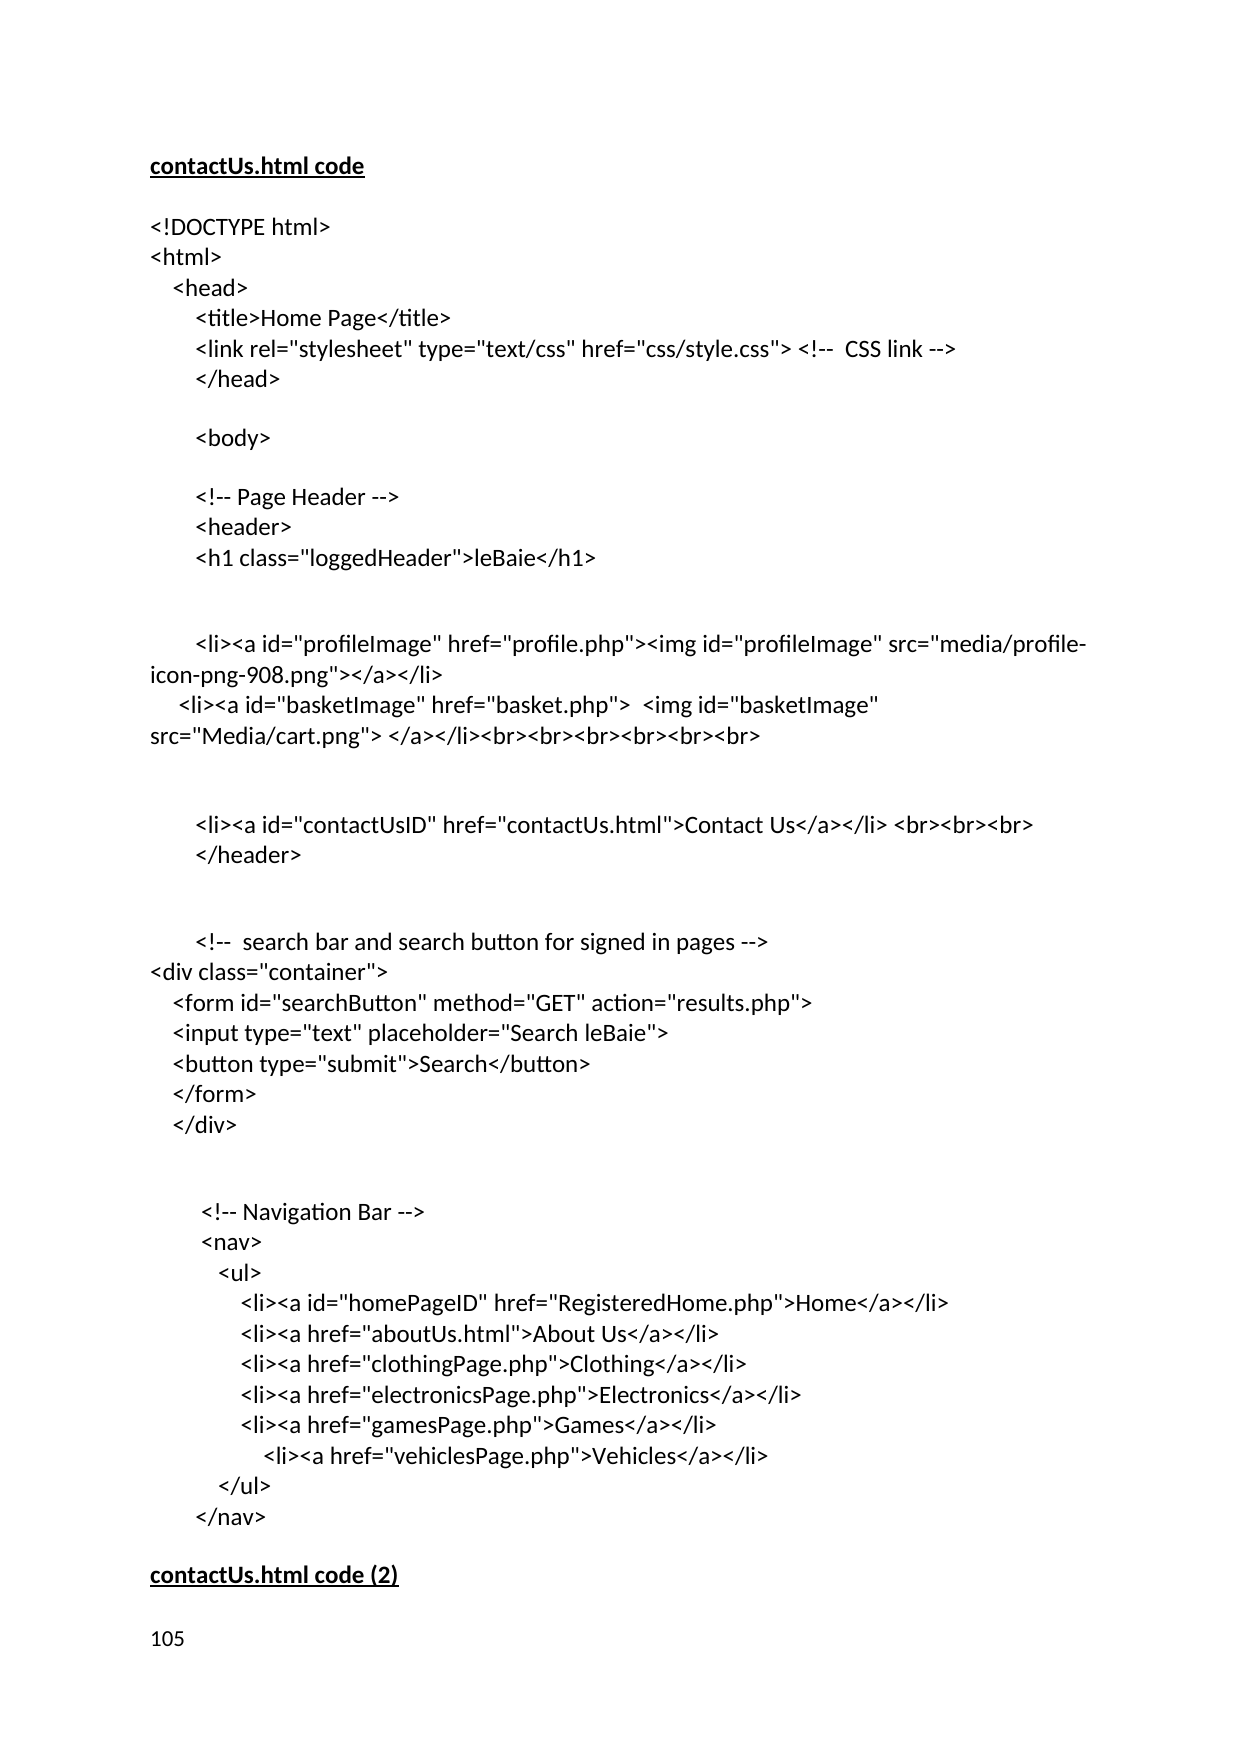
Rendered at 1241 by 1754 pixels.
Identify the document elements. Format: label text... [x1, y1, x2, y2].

text </form> [150, 1079, 1090, 1109]
text <div class="container"> [150, 957, 1090, 987]
text <input type="text" placeholder="Search leBaie"> [150, 1018, 1090, 1048]
text </ul> [150, 1470, 1090, 1501]
text <li><a id="profileImage" href="profile.php"><img id="profileImage" src="media/profile-icon-png-908.png"></a></li> [150, 628, 1090, 689]
text <!-- search bar and search button for signed in pages --> [150, 926, 1090, 957]
text </header> [150, 839, 1090, 870]
text </head> [150, 364, 1090, 394]
text contactUs.html code (2) [150, 1559, 1090, 1590]
text <link rel="stylesheet" type="text/css" href="css/style.css"> <!-- CSS link --> [150, 333, 1090, 364]
text <li><a href="clothingPage.php">Clothing</a></li> [150, 1348, 1090, 1379]
text <li><a id="contactUsID" href="contactUs.html">Contact Us</a></li> <br><br><br> [150, 809, 1090, 839]
text <li><a id="basketImage" href="basket.php"> <img id="basketImage" src="Media/cart.png"> </a></li><br><br><br><br><br><br> [150, 689, 1090, 750]
text <button type="submit">Search</button> [150, 1048, 1090, 1079]
text <header> [150, 511, 1090, 542]
text <li><a href="vehiclesPage.php">Vehicles</a></li> [150, 1440, 1090, 1470]
text <nav> [150, 1226, 1090, 1257]
text </nav> [150, 1501, 1090, 1531]
text <html> [150, 242, 1090, 272]
text contactUs.html code [150, 150, 1090, 181]
text <!-- Page Header --> [150, 481, 1090, 511]
text <!DOCTYPE html> [150, 211, 1090, 242]
text <title>Home Page</title> [150, 303, 1090, 333]
text <li><a href="aboutUs.html">About Us</a></li> [150, 1318, 1090, 1348]
text <head> [150, 272, 1090, 303]
text <li><a id="homePageID" href="RegisteredHome.php">Home</a></li> [150, 1287, 1090, 1318]
text </div> [150, 1109, 1090, 1140]
text <body> [150, 422, 1090, 453]
text <h1 class="loggedHeader">leBaie</h1> [150, 542, 1090, 572]
text <!-- Navigation Bar --> [150, 1196, 1090, 1226]
text <ul> [150, 1257, 1090, 1287]
text <form id="searchButton" method="GET" action="results.php"> [150, 987, 1090, 1018]
text <li><a href="gamesPage.php">Games</a></li> [150, 1409, 1090, 1440]
text <li><a href="electronicsPage.php">Electronics</a></li> [150, 1379, 1090, 1409]
